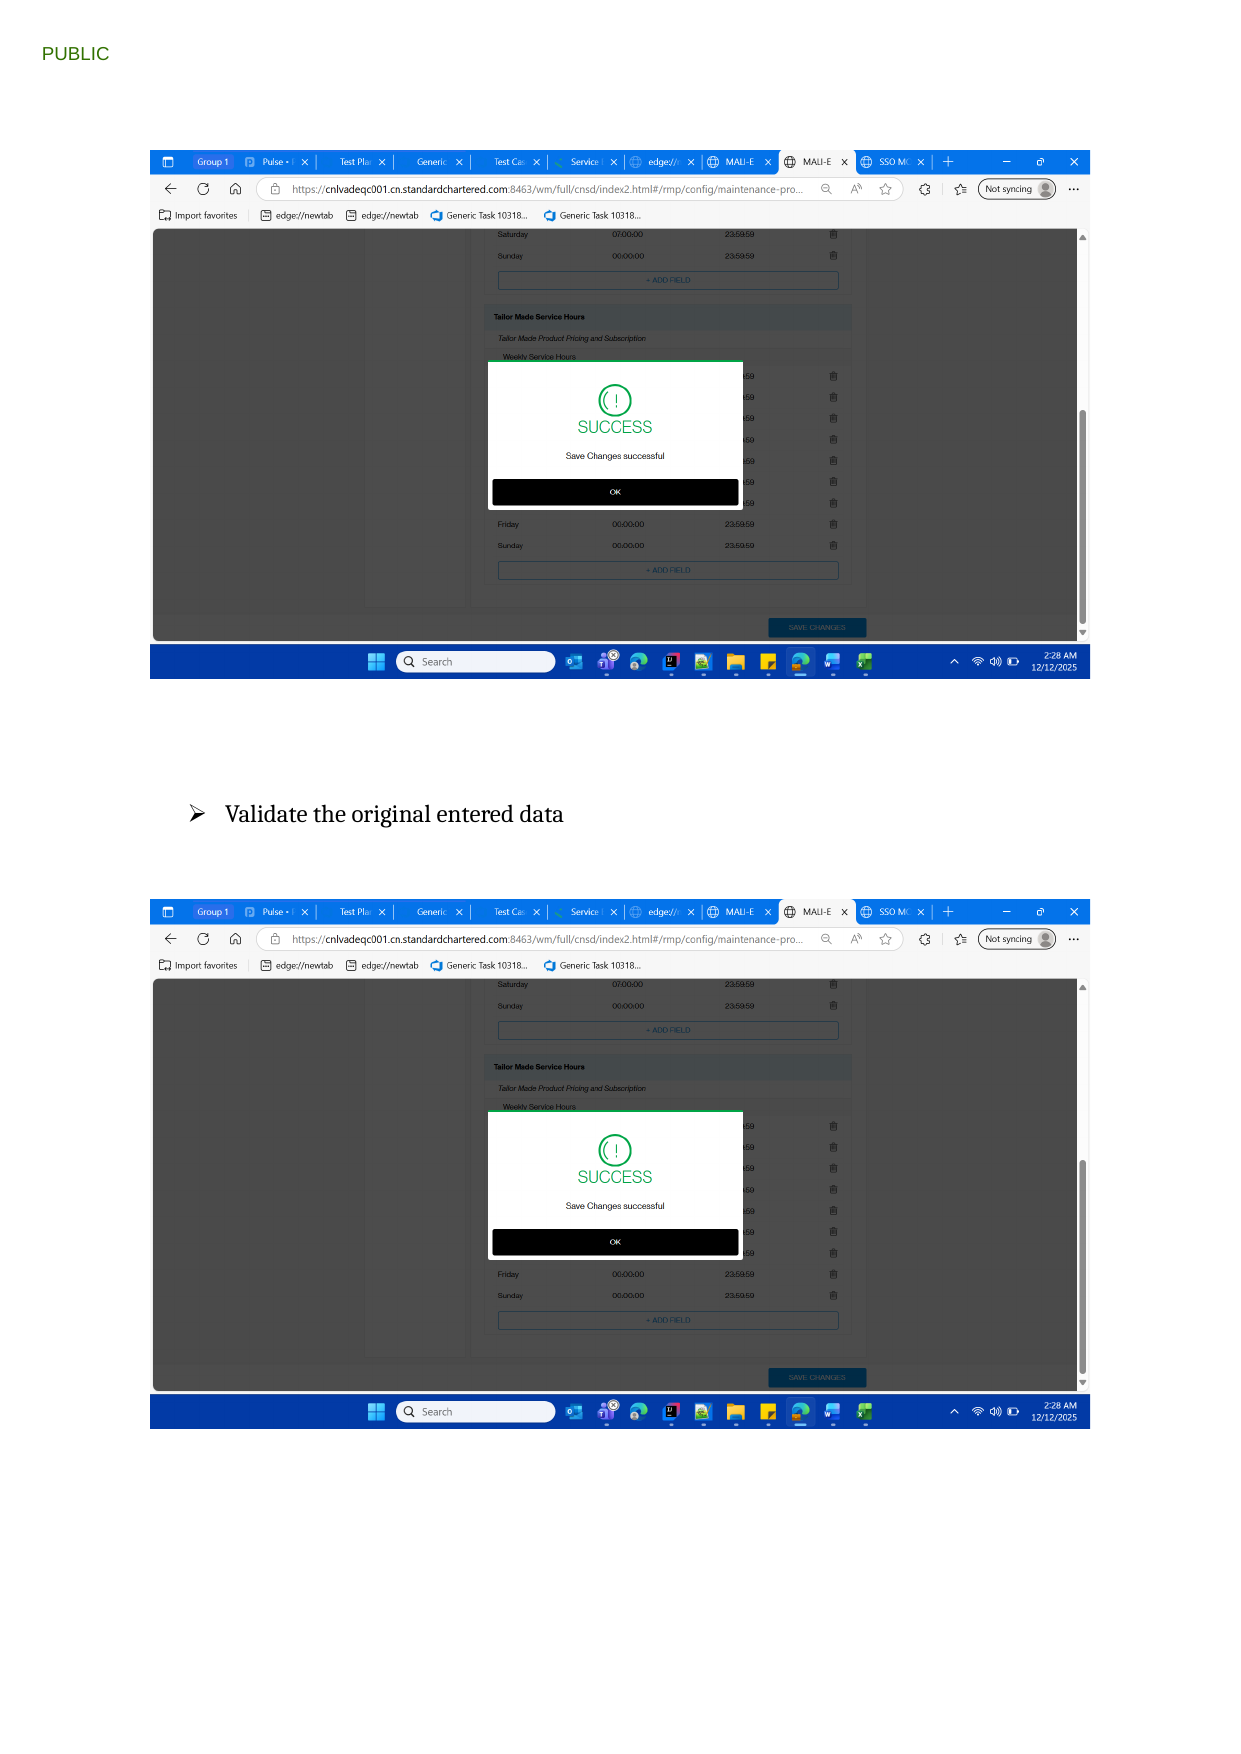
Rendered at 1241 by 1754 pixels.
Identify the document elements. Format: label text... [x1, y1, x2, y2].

list Validate the original entered data [187, 800, 1090, 829]
picture [150, 899, 1091, 1429]
picture [150, 150, 1091, 679]
